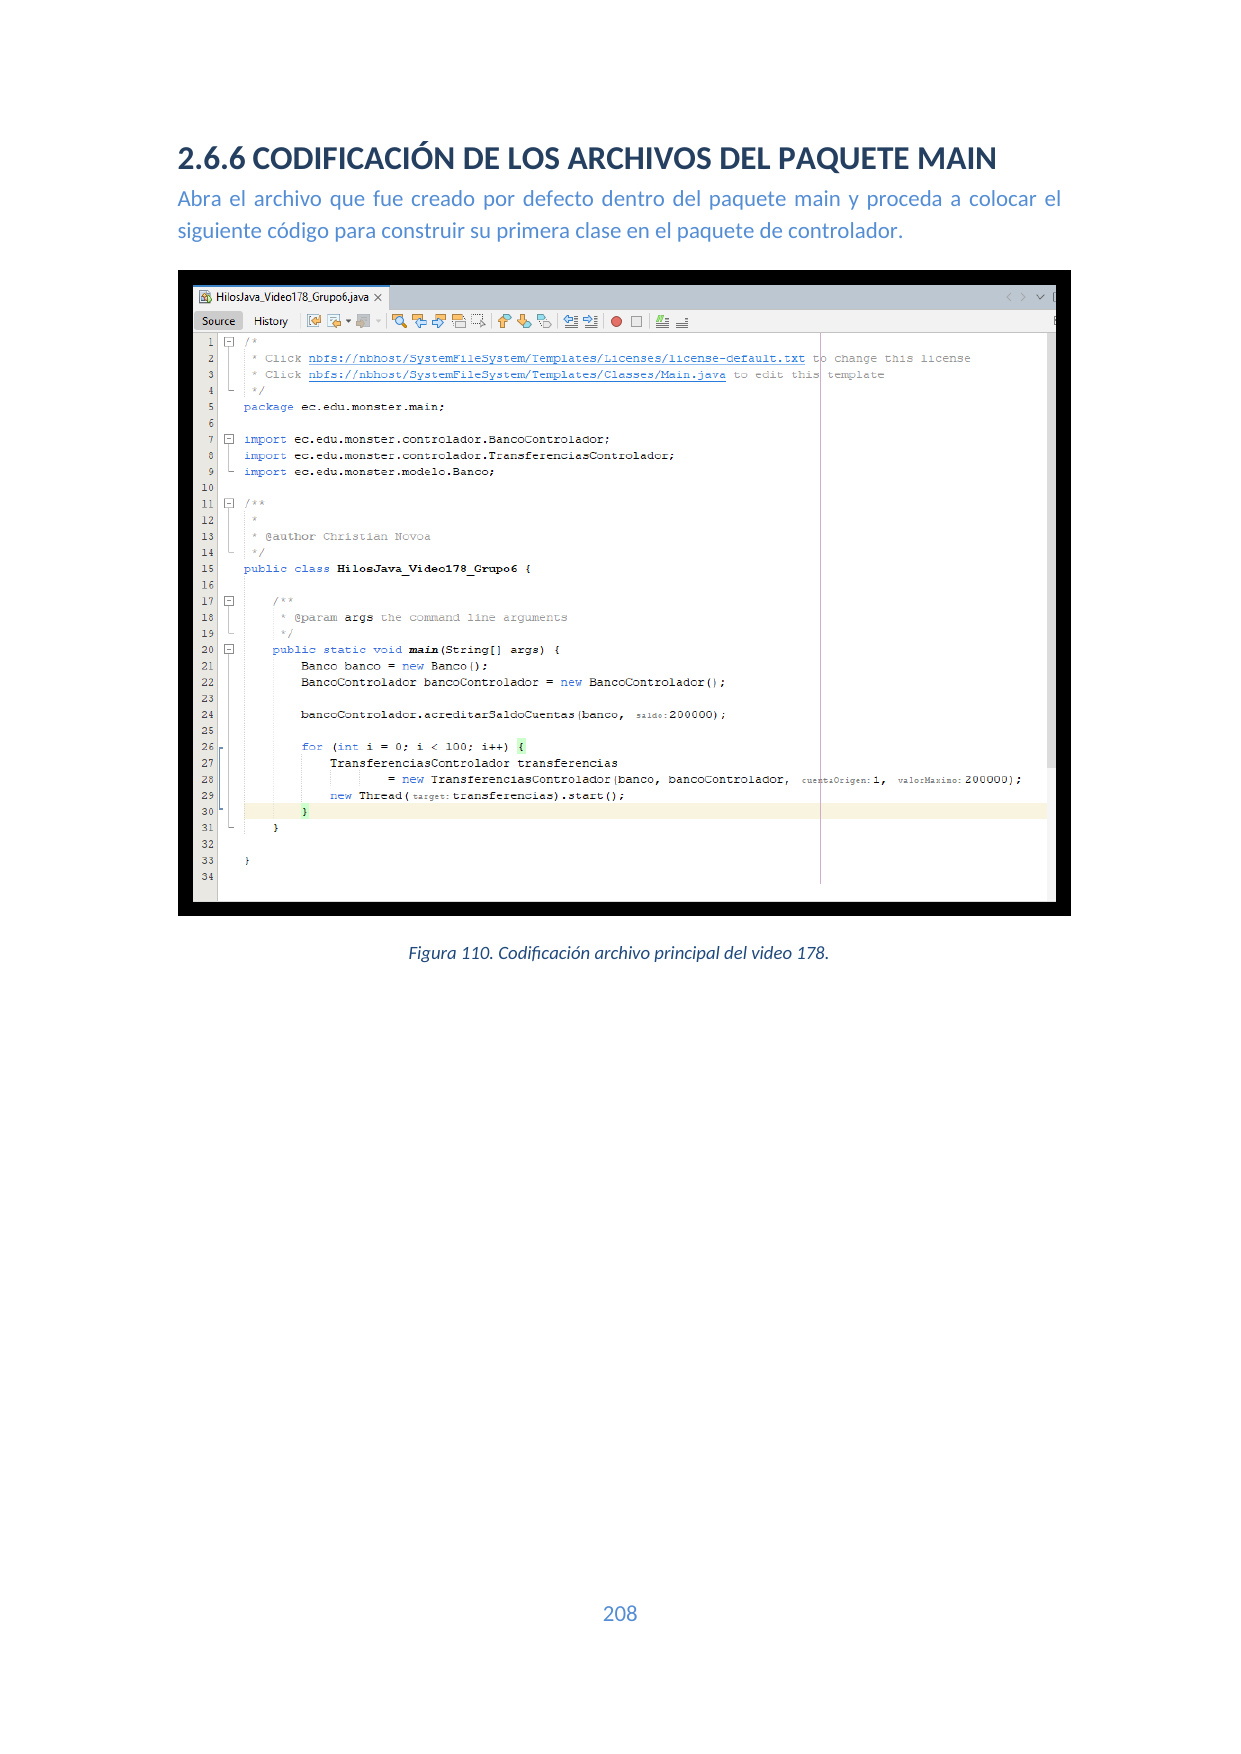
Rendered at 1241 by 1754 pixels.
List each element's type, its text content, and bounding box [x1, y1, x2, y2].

picture [193, 285, 1056, 902]
text Figura 110. Codificación archivo principal del video 178. [177, 941, 1063, 964]
text Abra el archivo que fue creado por defecto dentro del paquete main y proceda a colocar el siguiente código para construir su primera clase en el paquete de controlador. [177, 184, 1063, 244]
subtitle CODIFICACIÓN DE LOS ARCHIVOS DEL PAQUETE MAIN [177, 137, 1063, 178]
